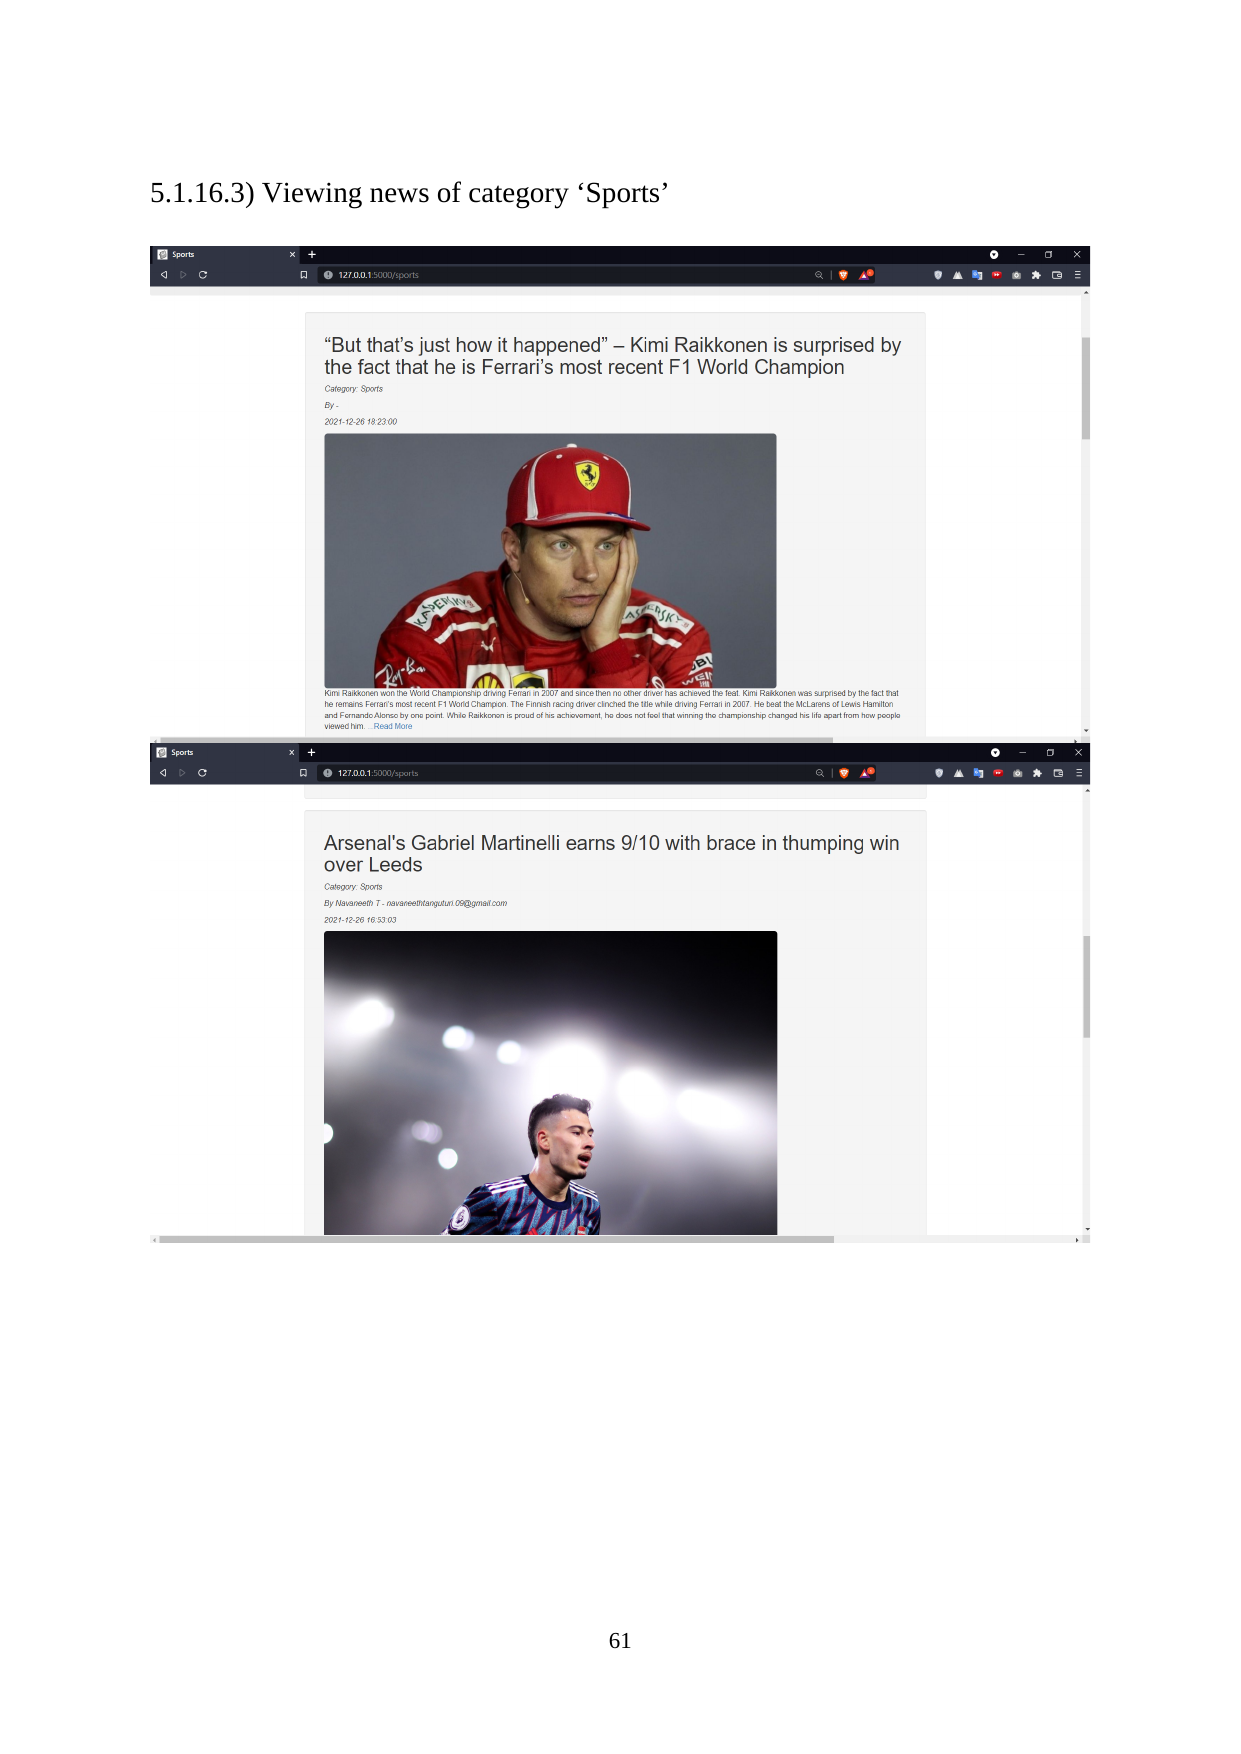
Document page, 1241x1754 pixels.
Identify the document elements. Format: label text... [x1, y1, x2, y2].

subtitle 5.1.16.3) Viewing news of category ‘Sports’ [150, 175, 1090, 208]
picture [150, 246, 1091, 1243]
